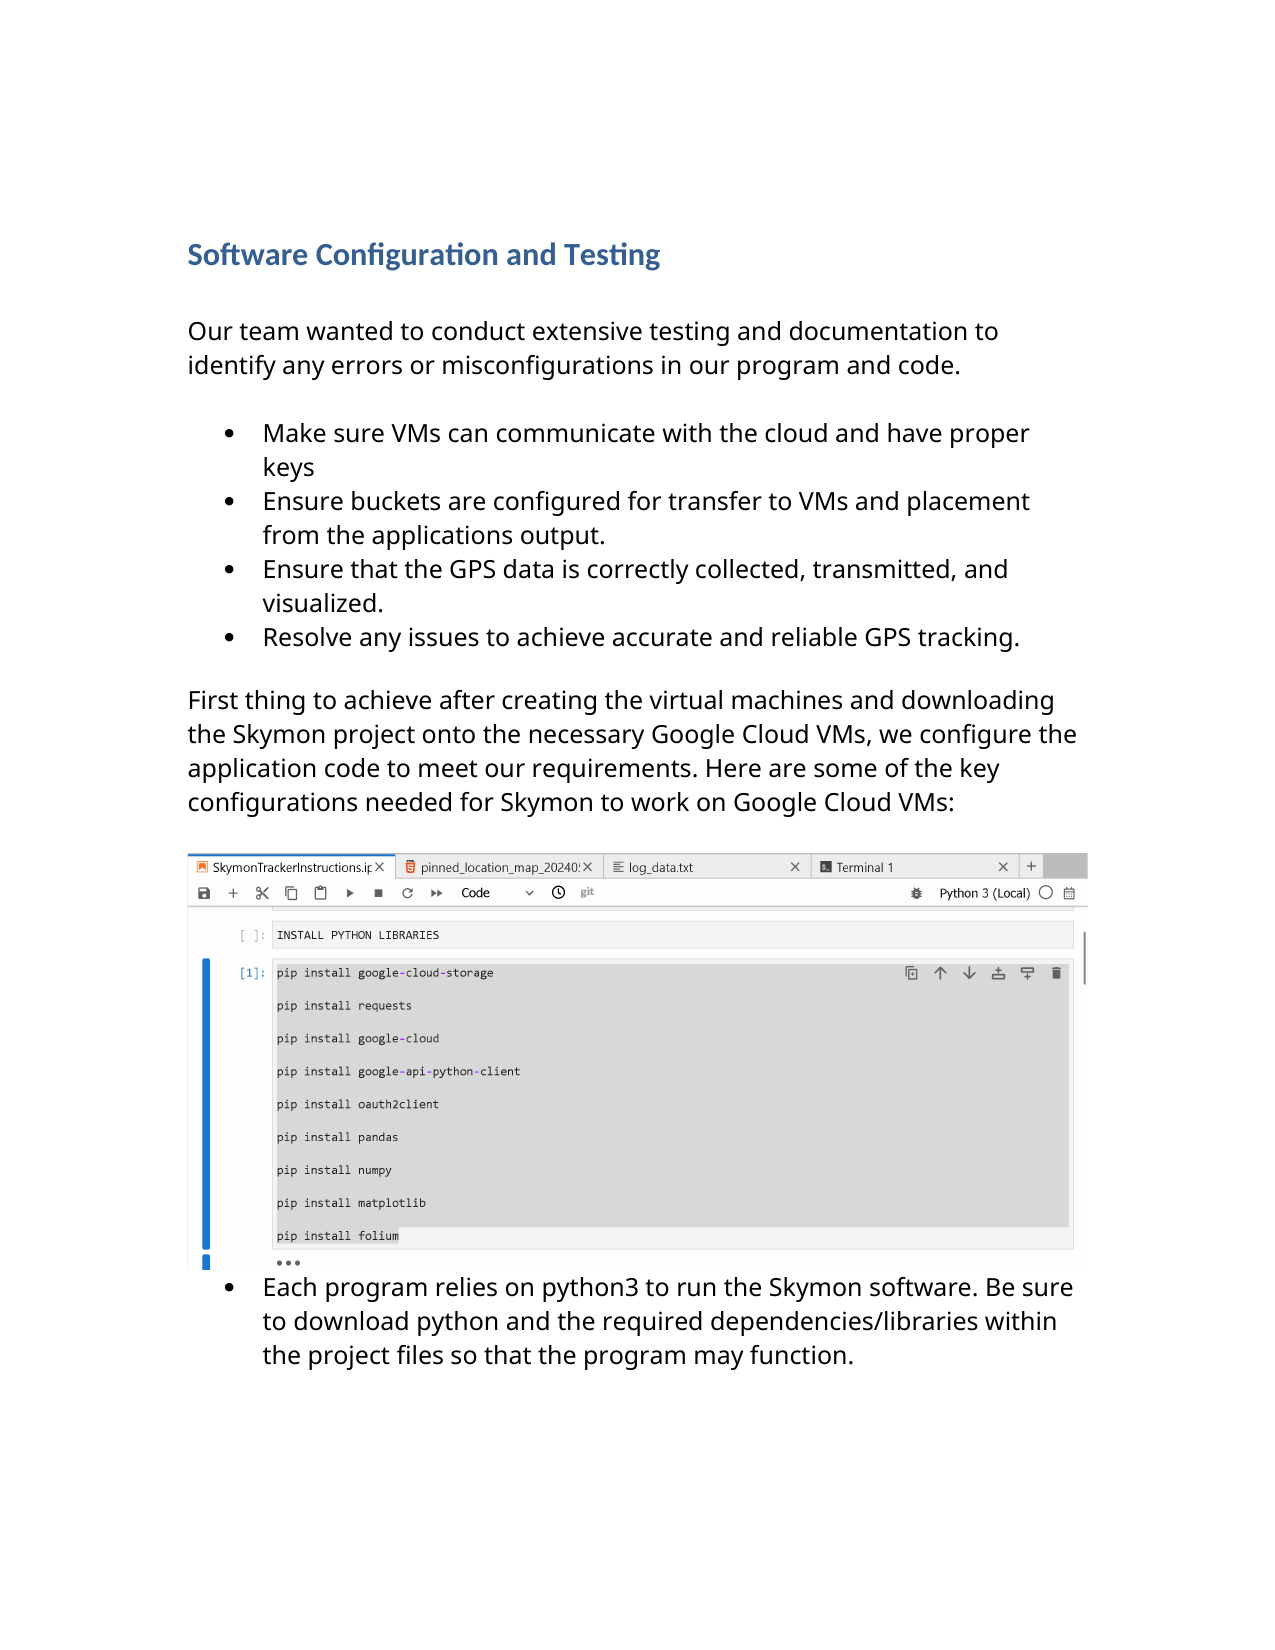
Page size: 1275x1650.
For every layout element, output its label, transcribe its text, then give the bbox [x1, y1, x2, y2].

subtitle Software Configuration and Testing [187, 234, 1087, 273]
text Our team wanted to conduct extensive testing and documentation to identify any errors or misconfigurations in our program and code. [187, 313, 1087, 382]
list Ensure buckets are configured for transfer to VMs and placement from the applications output. [225, 484, 1087, 552]
list Each program relies on python3 to run the Skymon software. Be sure to download python and the required dependencies/libraries within the project files so that the program may function. [225, 1270, 1087, 1372]
picture [187, 853, 1088, 1270]
list Ensure that the GPS data is correctly collected, transmitted, and visualized. [225, 552, 1087, 620]
list Resolve any issues to achieve accurate and reliable GPS tracking. [225, 620, 1087, 654]
list Make sure VMs can communicate with the cloud and have proper keys [225, 416, 1087, 484]
text First thing to achieve after creating the virtual machines and downloading the Skymon project onto the necessary Google Cloud VMs, we configure the application code to meet our requirements. Here are some of the key configurations needed for Skymon to work on Google Cloud VMs: [187, 683, 1087, 819]
